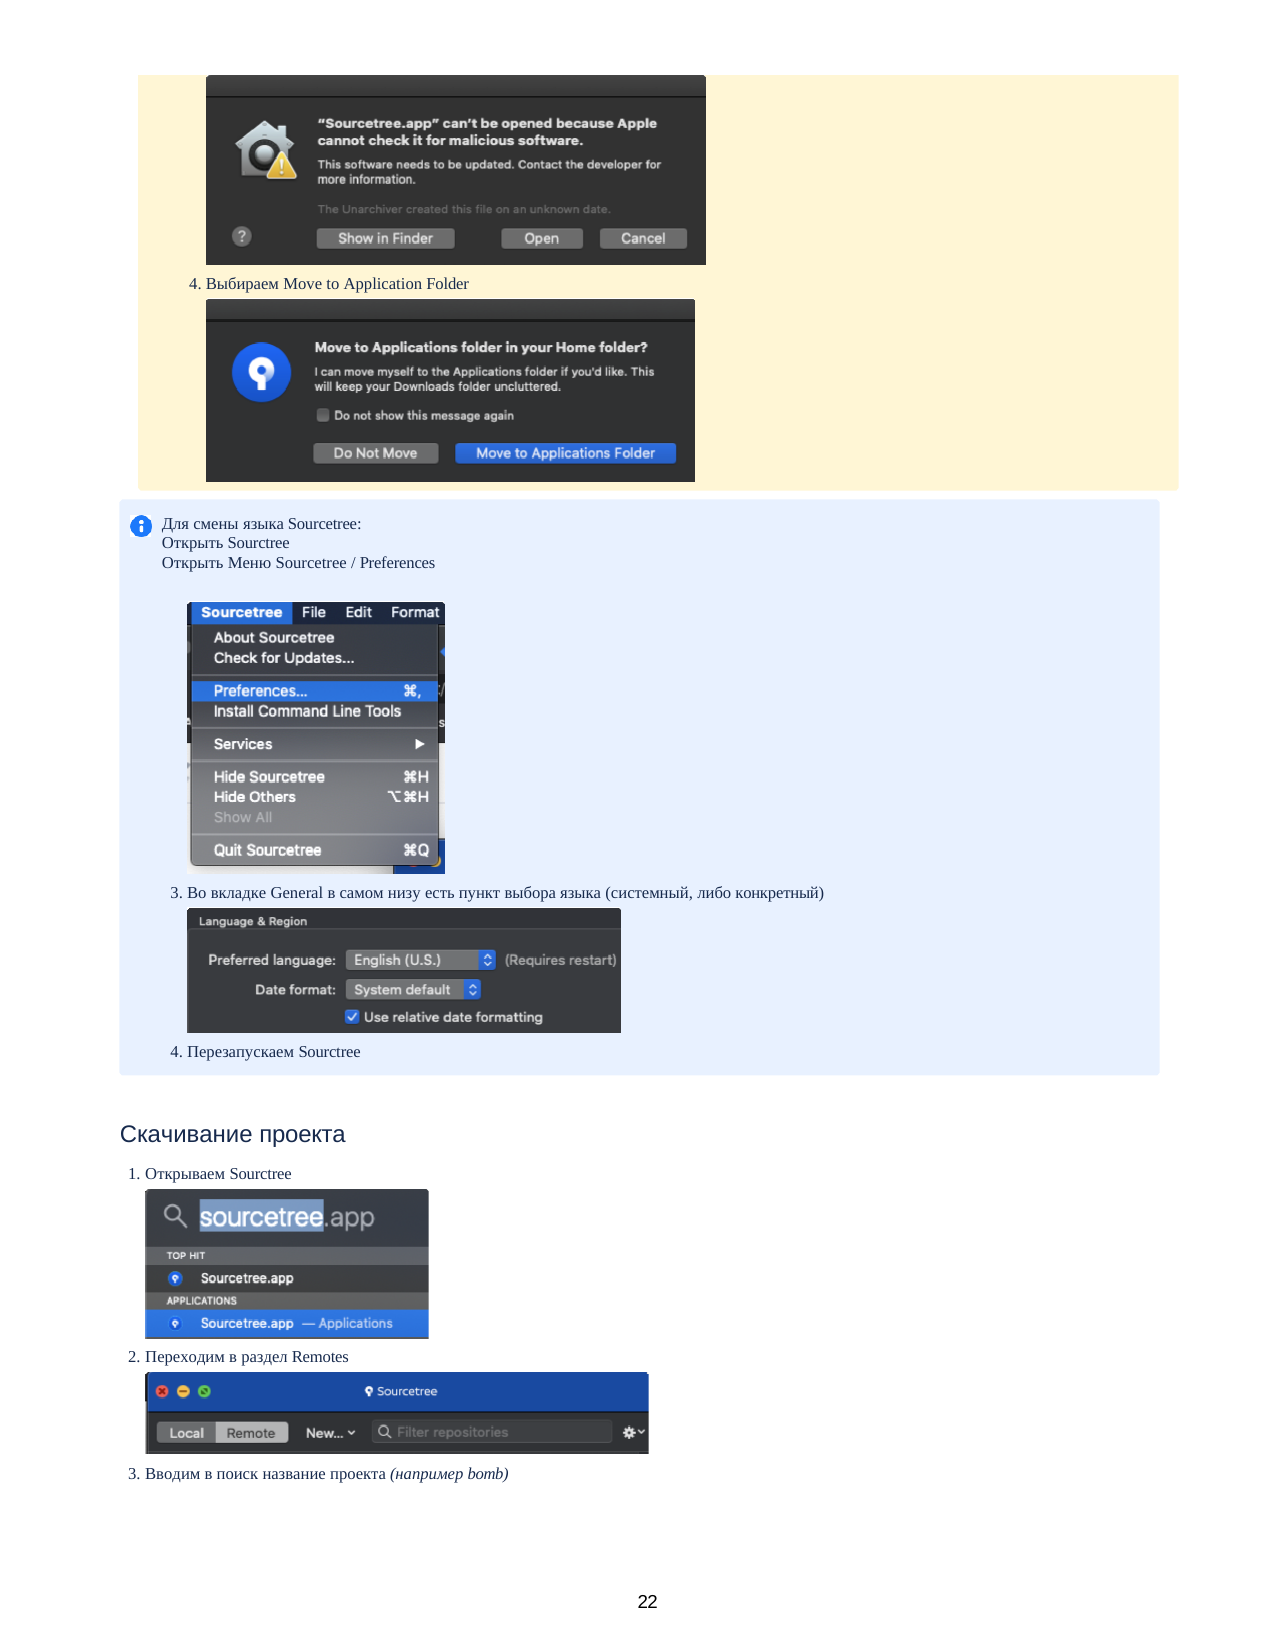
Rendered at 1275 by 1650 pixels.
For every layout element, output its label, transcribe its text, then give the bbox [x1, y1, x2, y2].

picture [206, 74, 706, 265]
picture [206, 298, 695, 482]
list Переходим в раздел Remotes [128, 1192, 1171, 1366]
list Вводим в поиск название проекта (например bomb) [128, 1464, 1171, 1483]
picture [187, 601, 445, 874]
picture [145, 1188, 429, 1339]
picture [145, 1371, 649, 1454]
list Открываем Sourctree [128, 1164, 1171, 1183]
subtitle Скачивание проекта [119, 1120, 1171, 1147]
picture [130, 515, 152, 537]
picture [187, 907, 621, 1033]
